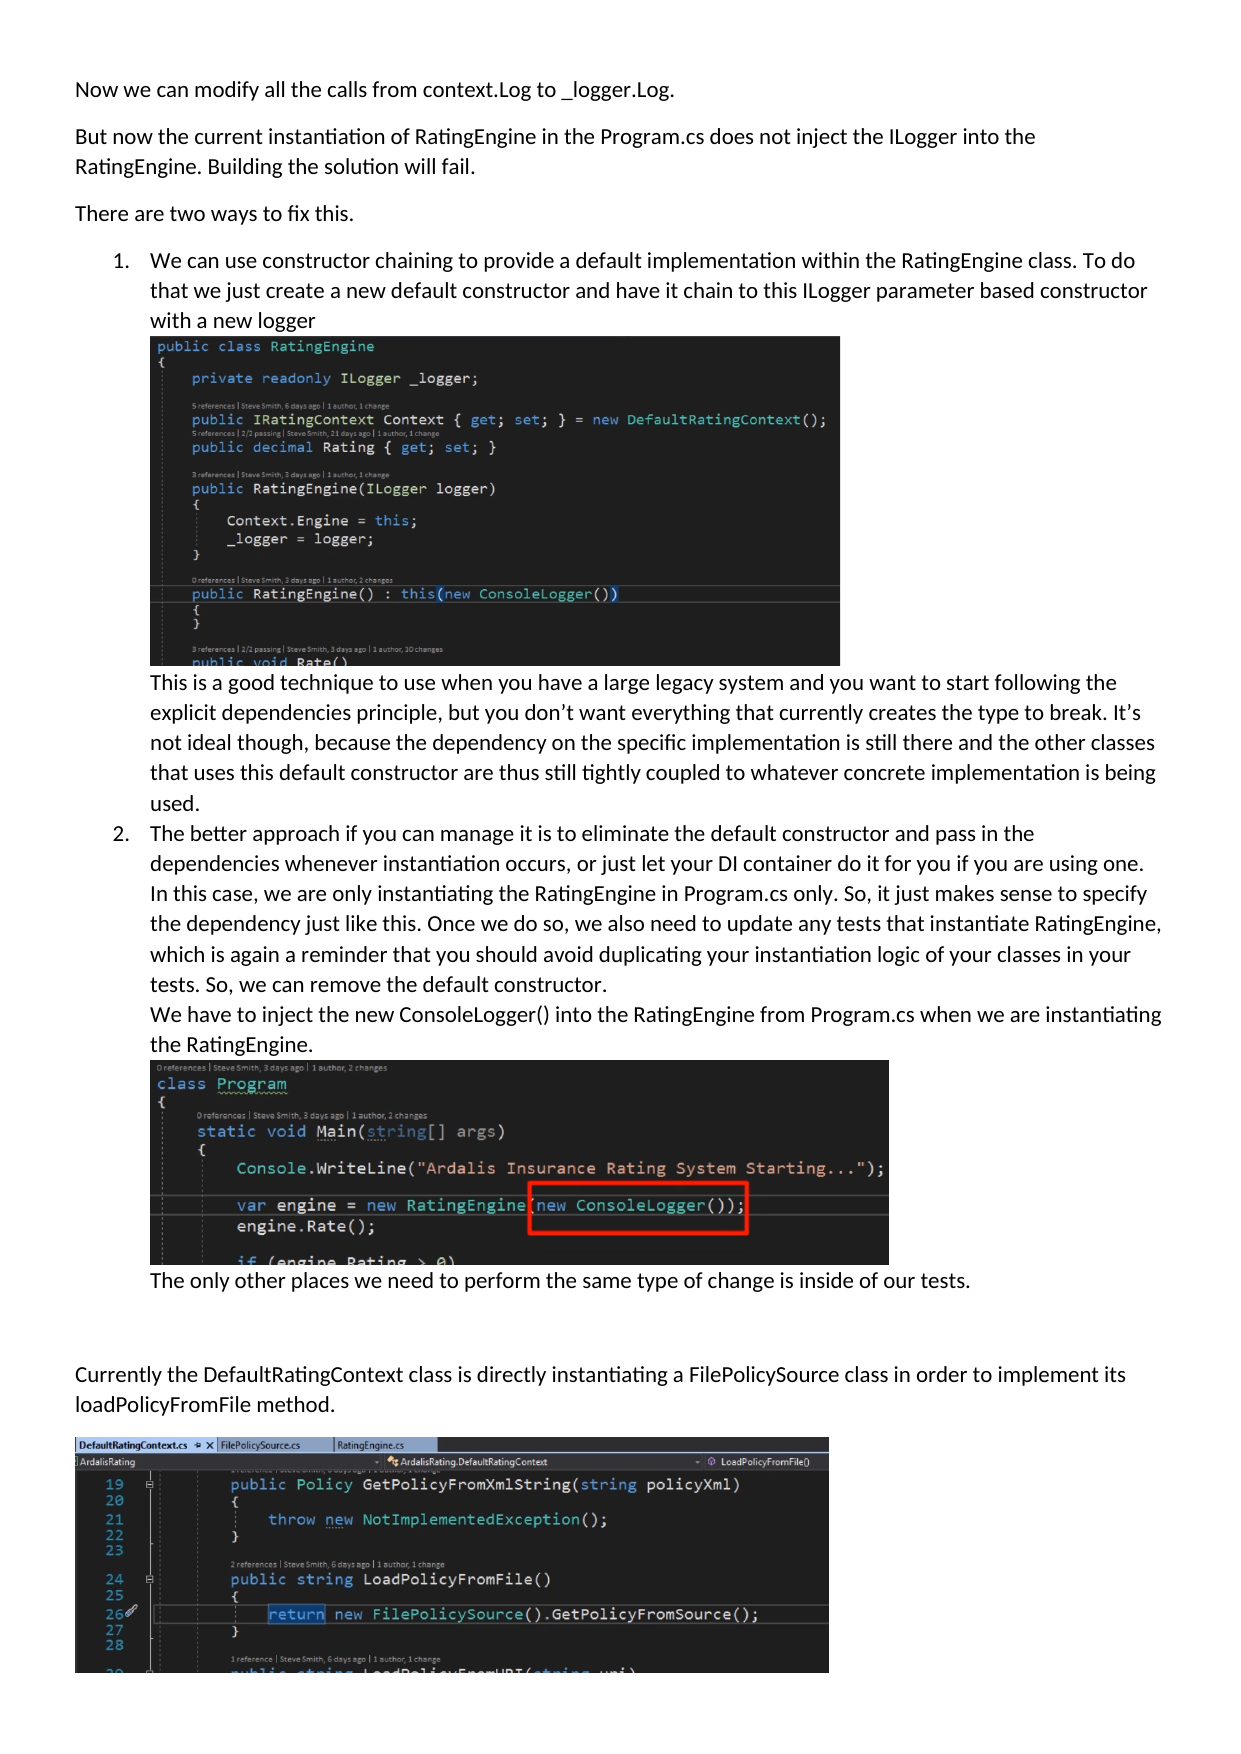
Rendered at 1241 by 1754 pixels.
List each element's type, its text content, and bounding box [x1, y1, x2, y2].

text There are two ways to fix this. [75, 199, 1165, 227]
list The better approach if you can manage it is to eliminate the default constructor and pass in the dependencies whenever instantiation occurs, or just let your DI container do it for you if you are using one. [112, 819, 1165, 877]
picture [150, 1060, 889, 1265]
list We have to inject the new ConsoleLogger() into the RatingEngine from Program.cs when we are instantiating the RatingEngine. [150, 1000, 1165, 1058]
list We can use constructor chaining to provide a default implementation within the RatingEngine class. To do that we just create a new default constructor and have it chain to this ILogger parameter based constructor with a new logger [112, 246, 1165, 334]
picture [75, 1437, 829, 1673]
text Currently the DefaultRatingContext class is directly instantiating a FilePolicySource class in order to implement its loadPolicyFromFile method. [75, 1360, 1165, 1418]
list In this case, we are only instantiating the RatingEngine in Program.cs only. So, it just makes sense to specify the dependency just like this. Once we do so, we also need to update any tests that instantiate RatingEngine, which is again a reminder that you should avoid duplicating your instantiation logic of your classes in your tests. So, we can remove the default constructor. [150, 879, 1165, 998]
picture [150, 336, 841, 666]
list This is a good technique to use when you have a large legacy system and you want to start following the explicit dependencies principle, but you don’t want everything that currently creates the type to break. It’s not ideal though, because the dependency on the specific implementation is still there and the other classes that uses this default constructor are thus still tightly coupled to whatever concrete implementation is being used. [150, 668, 1165, 817]
list The only other places we need to perform the same type of change is inside of our tests. [150, 1266, 1165, 1294]
text Now we can modify all the calls from context.Log to _logger.Log. [75, 75, 1165, 103]
text But now the current instantiation of RatingEngine in the Program.cs does not inject the ILogger into the RatingEngine. Building the solution will fail. [75, 122, 1165, 180]
